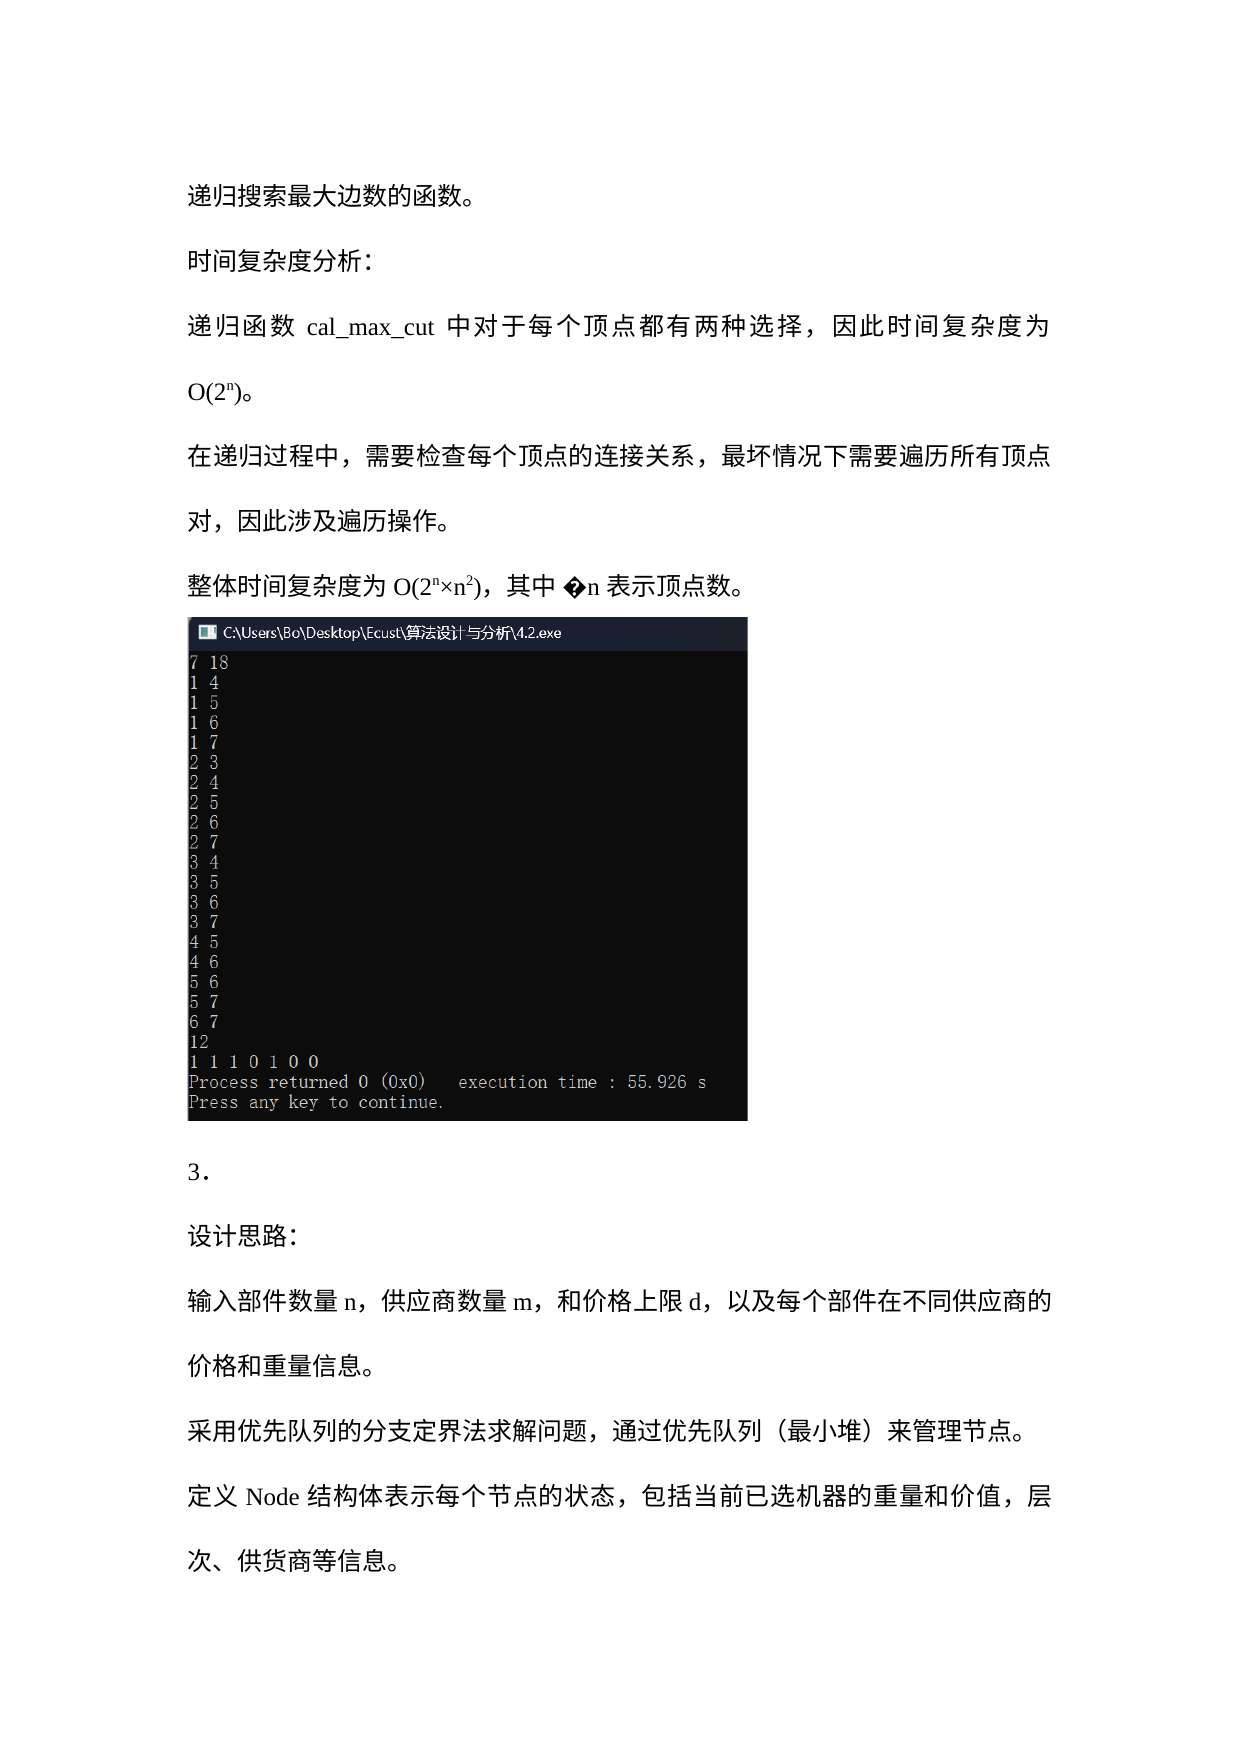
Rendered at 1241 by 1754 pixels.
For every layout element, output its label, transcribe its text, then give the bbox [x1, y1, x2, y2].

text 输入部件数量 n，供应商数量 m，和价格上限 d，以及每个部件在不同供应商的价格和重量信息。 [187, 1267, 1053, 1397]
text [187, 162, 1053, 227]
text 时间复杂度分析： [187, 227, 1053, 292]
text 3． [187, 1137, 1053, 1202]
text 设计思路： [187, 1202, 1053, 1267]
picture [187, 617, 748, 1121]
text 定义 Node 结构体表示每个节点的状态，包括当前已选机器的重量和价值，层次、供货商等信息。 [187, 1462, 1053, 1592]
text 整体时间复杂度为 O(2n×n2)，其中 �n 表示顶点数。 [187, 552, 1053, 617]
text 递归函数 cal_max_cut 中对于每个顶点都有两种选择，因此时间复杂度为 O(2n)。 [187, 292, 1053, 422]
text 在递归过程中，需要检查每个顶点的连接关系，最坏情况下需要遍历所有顶点对，因此涉及遍历操作。 [187, 422, 1053, 552]
text 采用优先队列的分支定界法求解问题，通过优先队列（最小堆）来管理节点。 [187, 1397, 1053, 1462]
